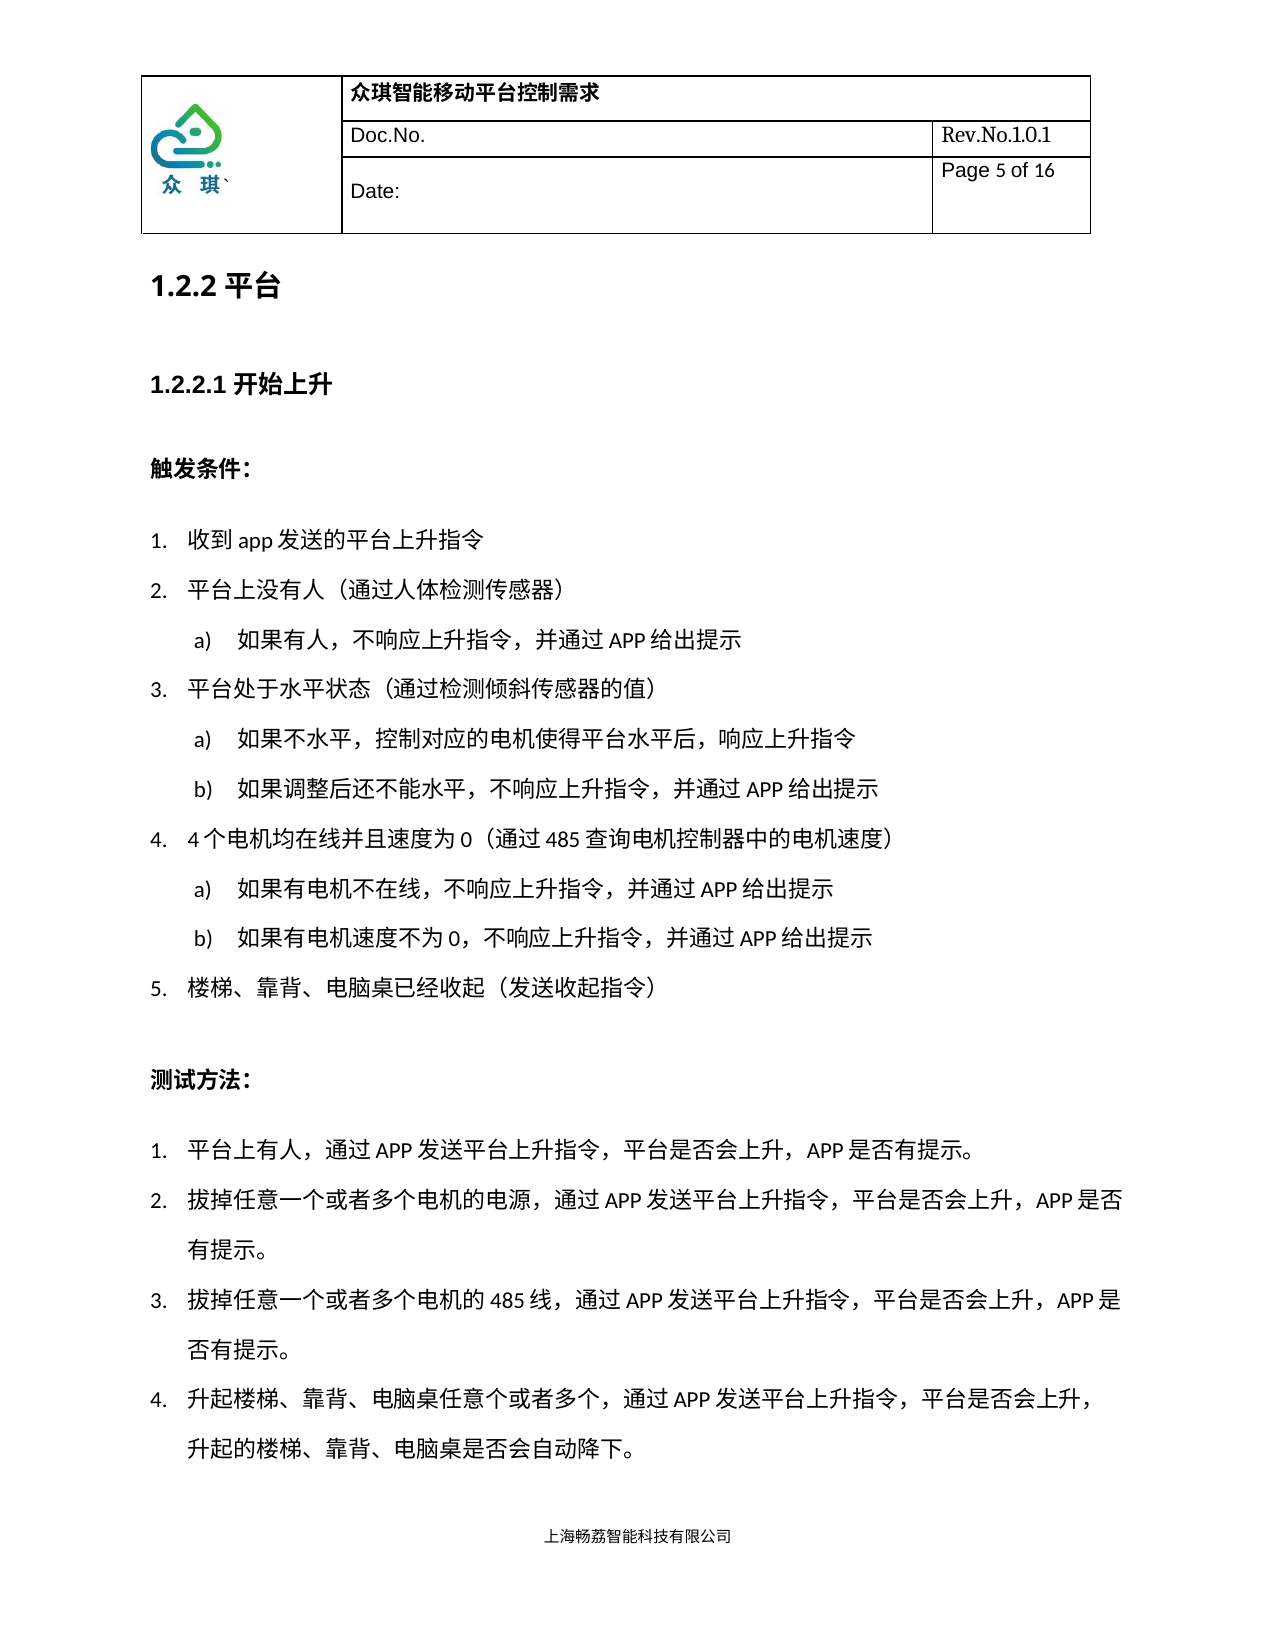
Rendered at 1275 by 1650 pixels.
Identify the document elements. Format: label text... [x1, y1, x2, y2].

text 触发条件： [150, 451, 1125, 484]
list 收到app发送的平台上升指令 [150, 522, 1125, 555]
list 如果有电机不在线，不响应上升指令，并通过APP给出提示 [194, 870, 1125, 904]
subtitle 1.2.2 平台 [150, 262, 1125, 304]
list 拔掉任意一个或者多个电机的485线，通过APP发送平台上升指令，平台是否会上升，APP是否有提示。 [150, 1282, 1125, 1365]
list 平台上没有人（通过人体检测传感器） [150, 572, 1125, 605]
subtitle 1.2.2.1 开始上升 [150, 364, 1125, 401]
list 如果有人，不响应上升指令，并通过APP给出提示 [194, 621, 1125, 655]
list 升起楼梯、靠背、电脑桌任意个或者多个，通过APP发送平台上升指令，平台是否会上升，升起的楼梯、靠背、电脑桌是否会自动降下。 [150, 1381, 1125, 1464]
list 如果调整后还不能水平，不响应上升指令，并通过APP给出提示 [194, 771, 1125, 804]
list 如果不水平，控制对应的电机使得平台水平后，响应上升指令 [194, 721, 1125, 754]
list 平台上有人，通过APP发送平台上升指令，平台是否会上升，APP是否有提示。 [150, 1132, 1125, 1166]
picture [150, 101, 223, 195]
list 如果有电机速度不为0，不响应上升指令，并通过APP给出提示 [194, 920, 1125, 953]
text 测试方法： [150, 1062, 1125, 1095]
list 拔掉任意一个或者多个电机的电源，通过APP发送平台上升指令，平台是否会上升，APP是否有提示。 [150, 1182, 1125, 1265]
list 平台处于水平状态（通过检测倾斜传感器的值） [150, 671, 1125, 704]
list 4个电机均在线并且速度为0（通过485查询电机控制器中的电机速度） [150, 821, 1125, 854]
list 楼梯、靠背、电脑桌已经收起（发送收起指令） [150, 970, 1125, 1003]
